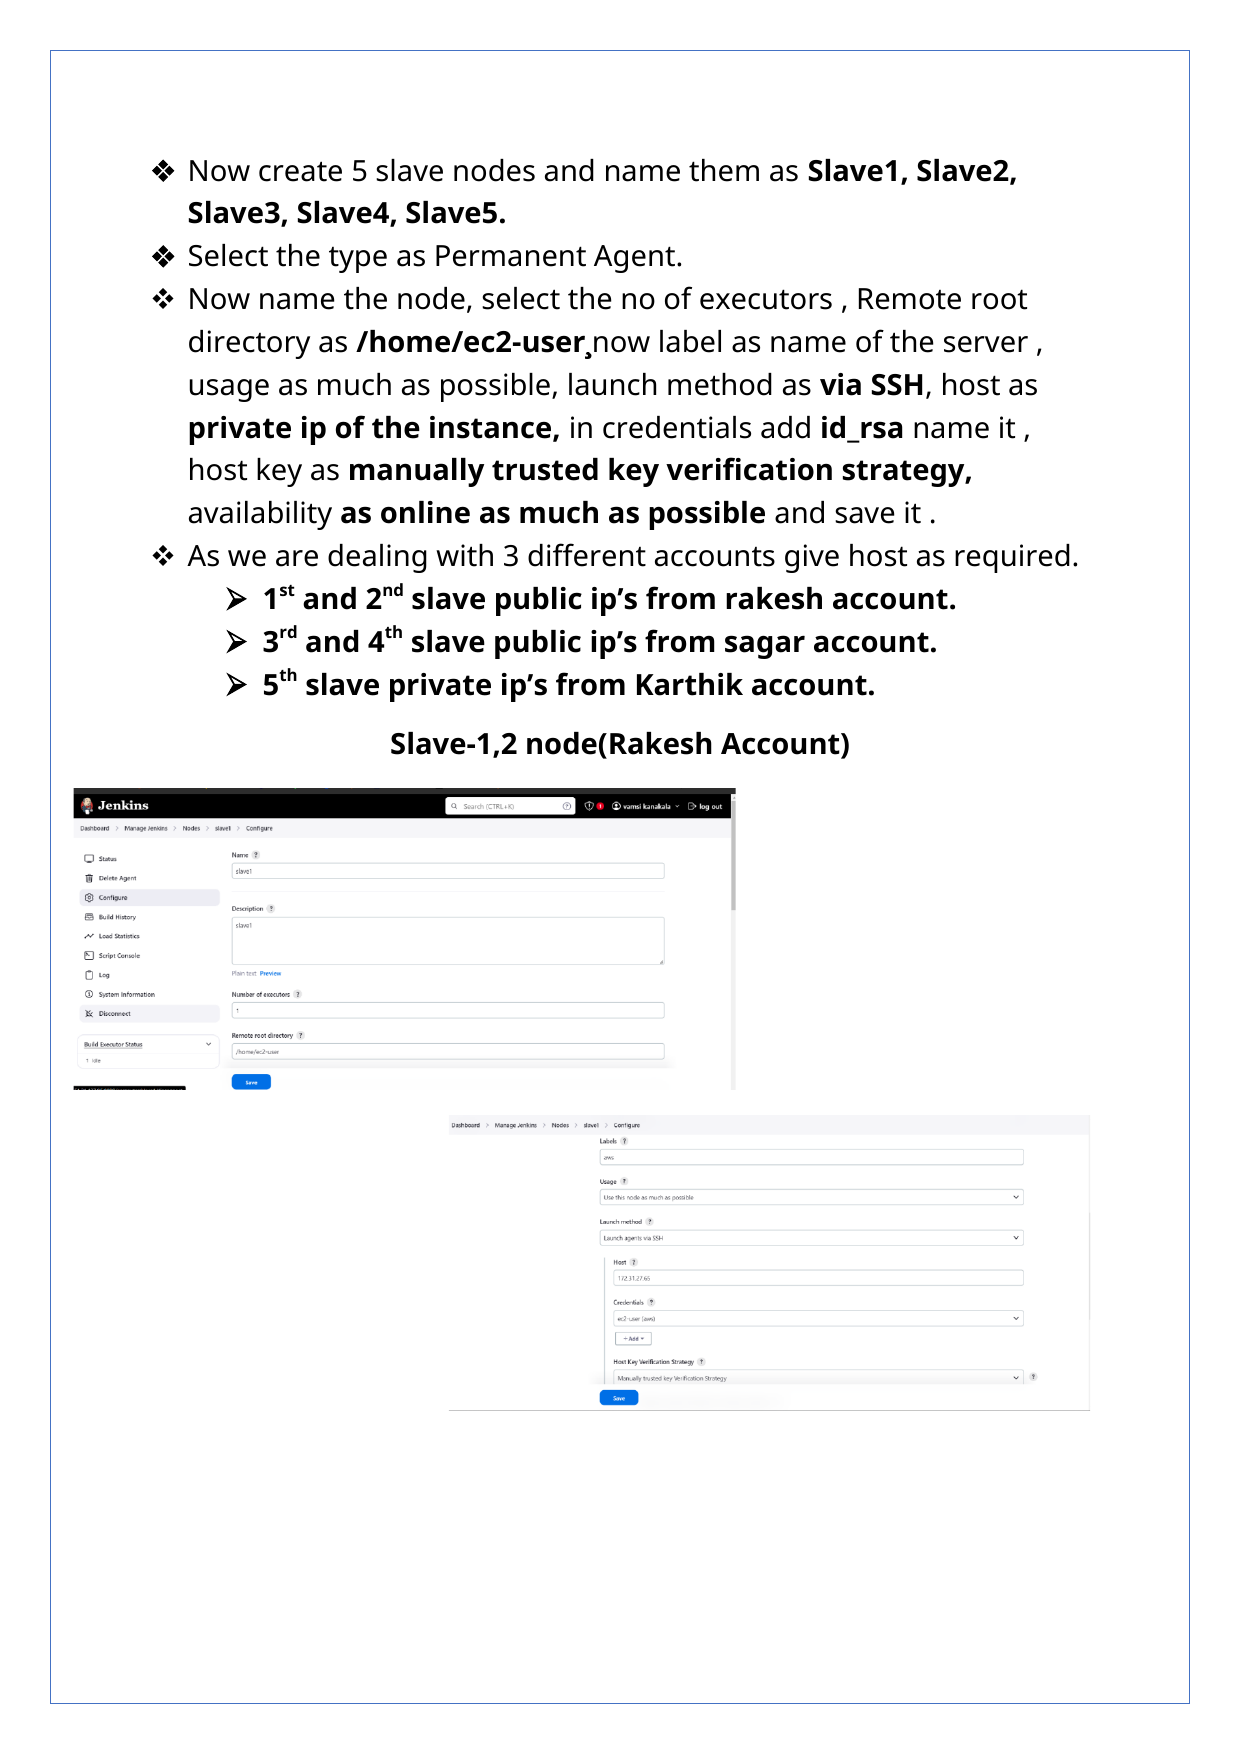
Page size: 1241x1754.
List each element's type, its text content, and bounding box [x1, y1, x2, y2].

list Now create 5 slave nodes and name them as Slave1, Slave2, Slave3, Slave4, Slave5. [150, 150, 1090, 232]
text Slave-1,2 node(Rakesh Account) [150, 723, 1090, 763]
picture [448, 1115, 1091, 1411]
picture [73, 788, 736, 1090]
list 3rd and 4th slave public ip’s from sagar account. [225, 621, 1090, 661]
list Select the type as Permanent Agent. [150, 236, 1090, 275]
list As we are dealing with 3 different accounts give host as required. [150, 535, 1090, 575]
list Now name the node, select the no of executors , Remote root directory as /home/ec2-user¸now label as name of the server , usage as much as possible, launch method as via SSH, host as private ip of the instance, in credentials add id_rsa name it , host key as manually trusted key verification strategy, availability as online as much as possible and save it . [150, 278, 1090, 532]
list 1st and 2nd slave public ip’s from rakesh account. [225, 578, 1090, 618]
list 5th slave private ip’s from Karthik account. [225, 664, 1090, 703]
